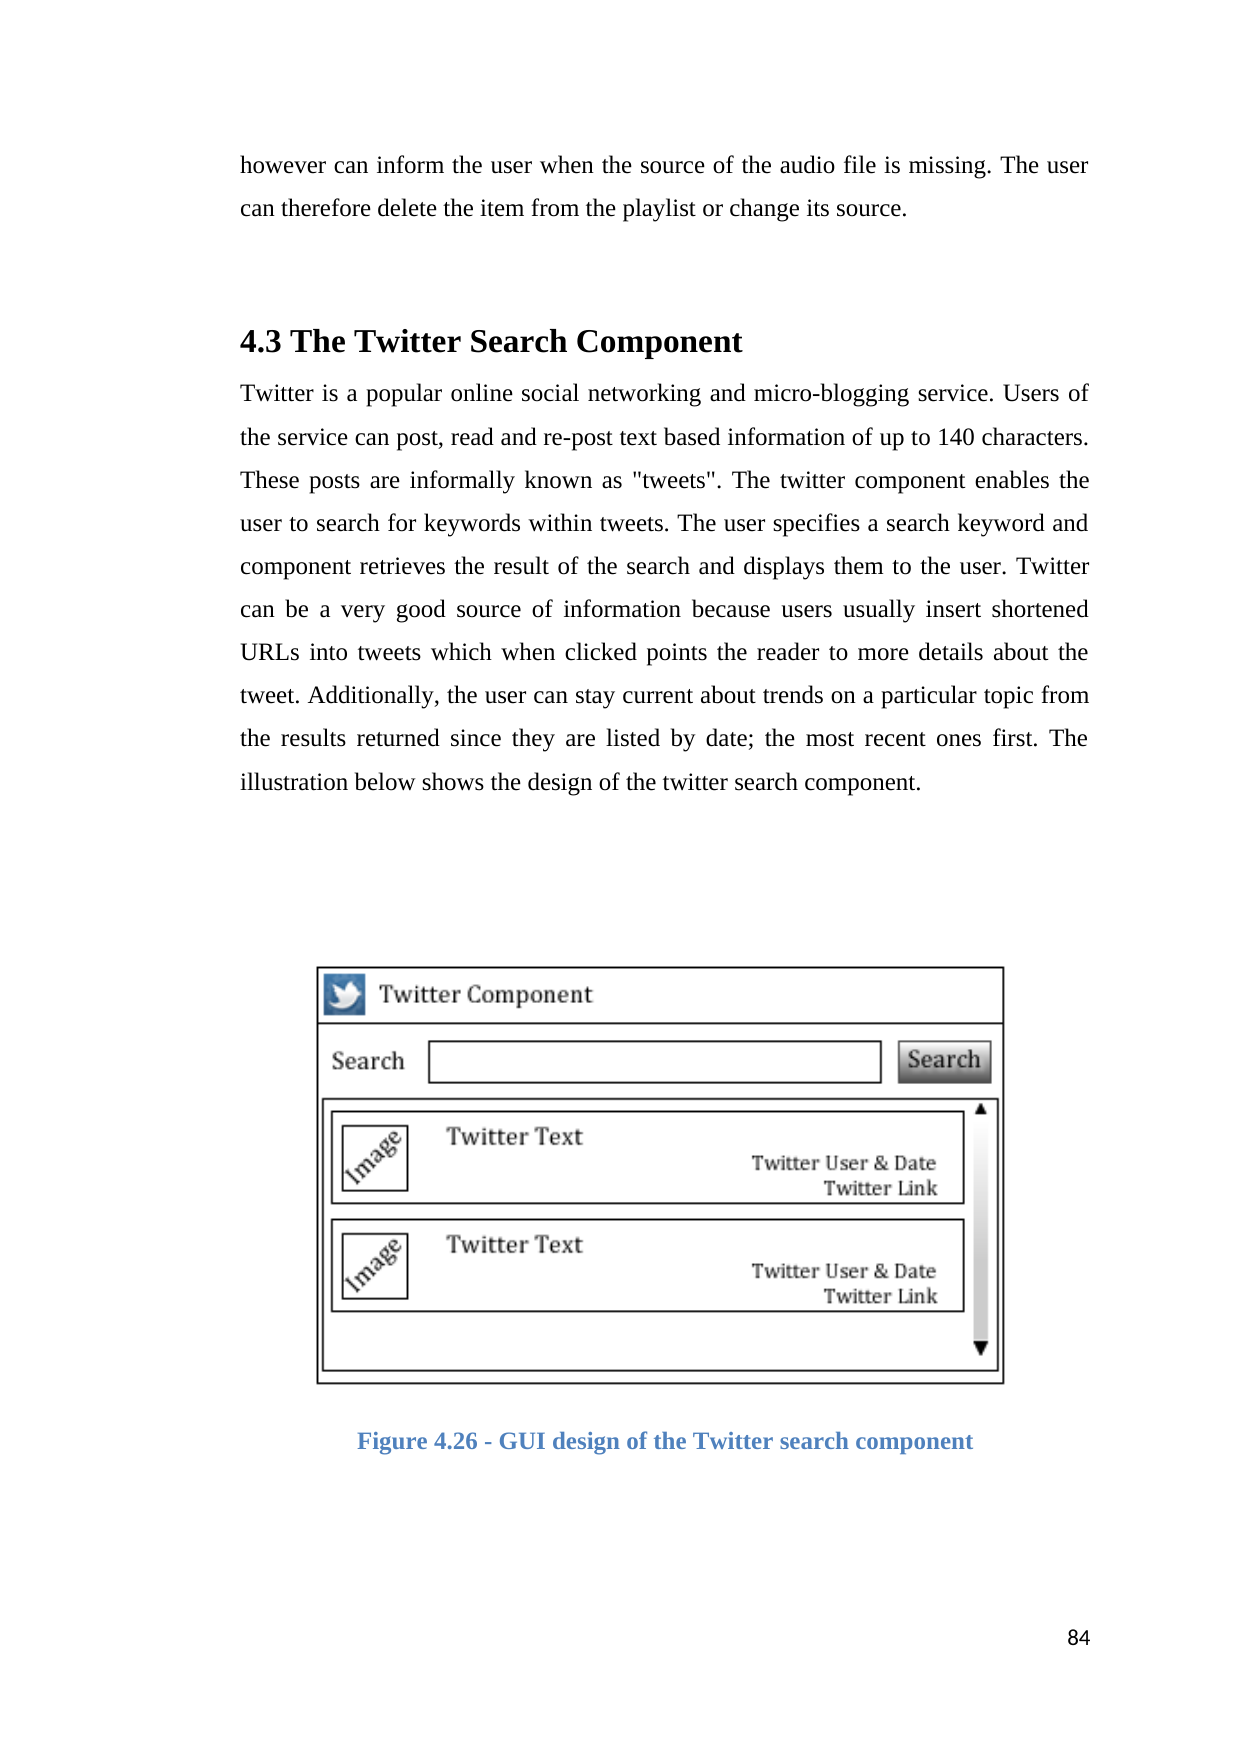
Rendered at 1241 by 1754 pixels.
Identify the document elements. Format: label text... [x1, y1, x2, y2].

subtitle 4.3 The Twitter Search Component [240, 321, 1090, 359]
text Twitter is a popular online social networking and micro-blogging service. Users of the service can post, read and re-post text based information of up to 140 characters. These posts are informally known as "tweets". The twitter component enables the user to search for keywords within tweets. The user specifies a search keyword and component retrieves the result of the search and displays them to the user. Twitter can be a very good source of information because users usually insert shortened URLs into tweets which when clicked points the reader to more details about the tweet. Additionally, the user can stay current about trends on a particular topic from the results returned since they are listed by date; the most recent ones first. The illustration below shows the design of the twitter search component. [240, 378, 1090, 795]
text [240, 150, 1090, 222]
picture [311, 958, 1019, 1392]
